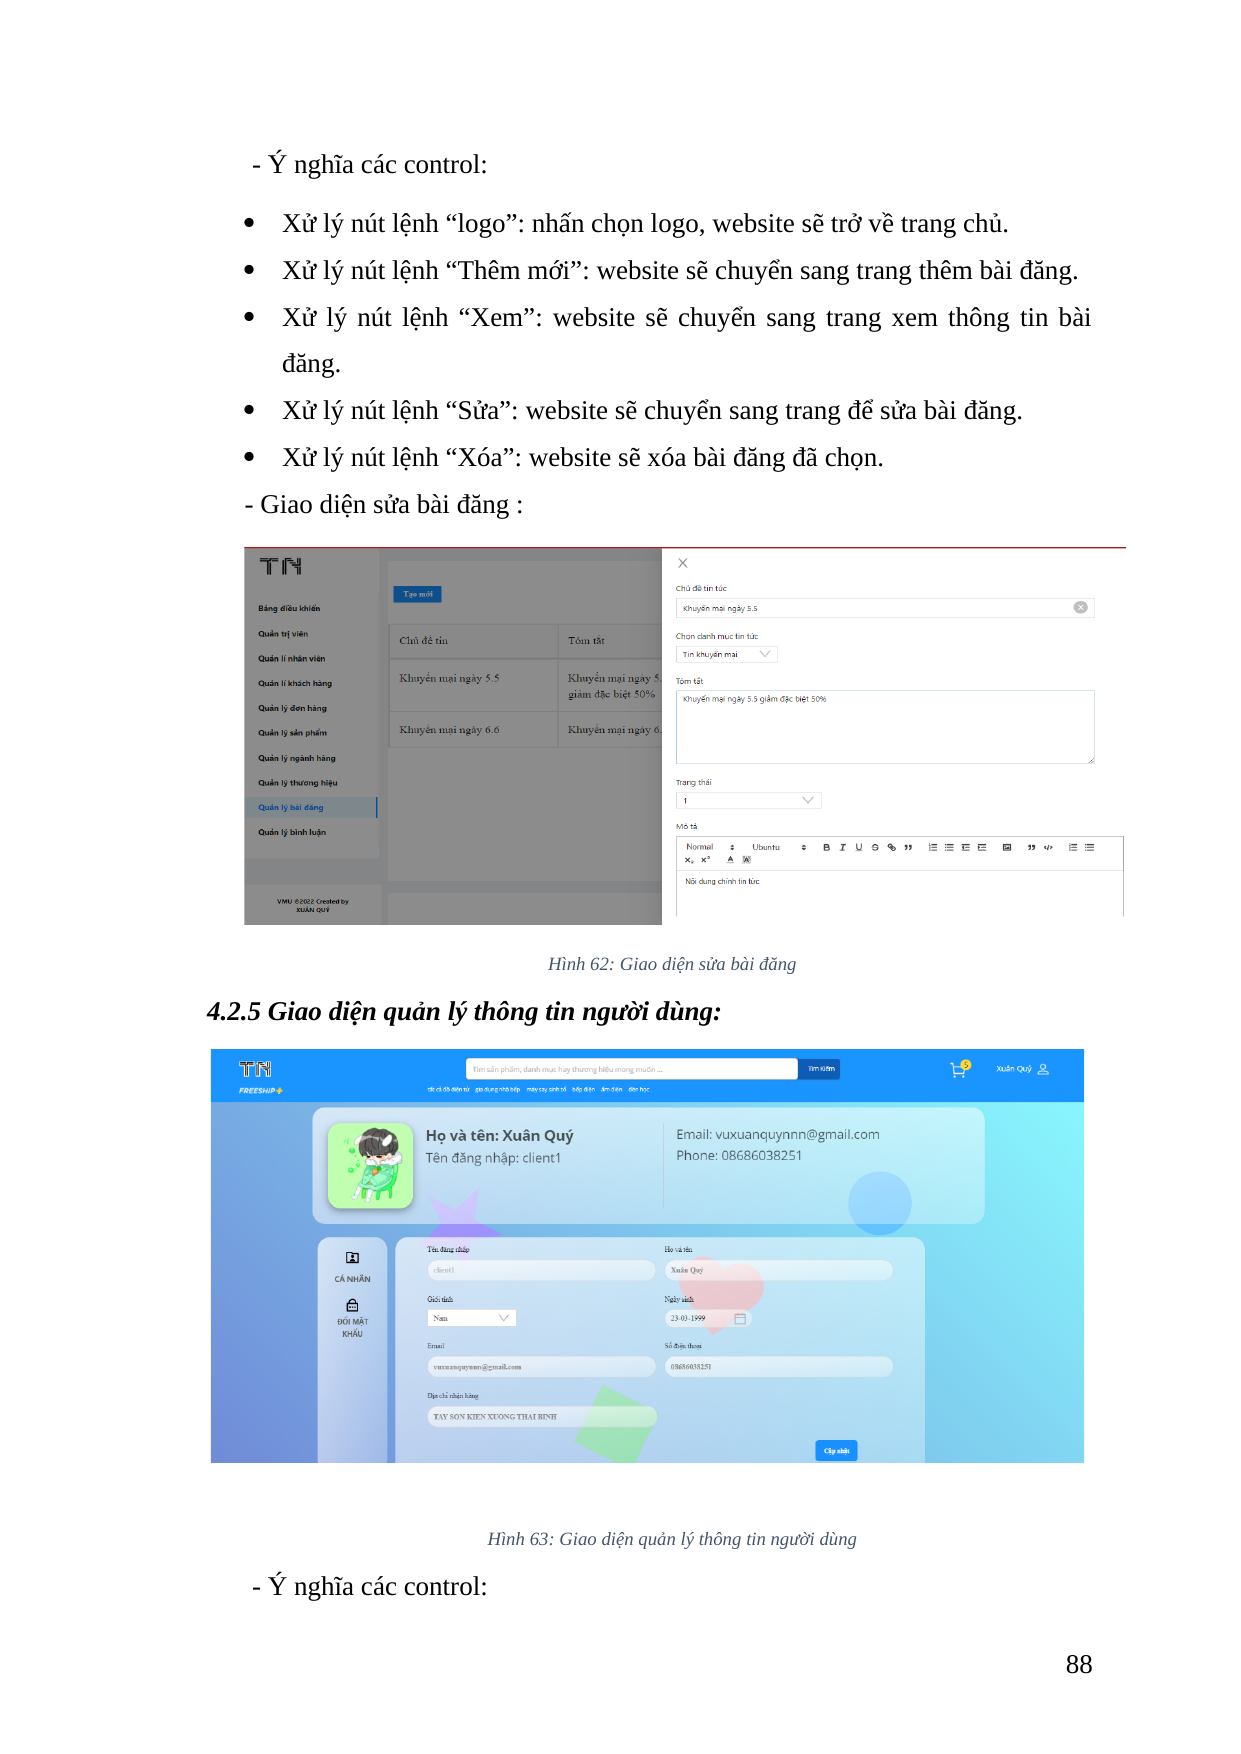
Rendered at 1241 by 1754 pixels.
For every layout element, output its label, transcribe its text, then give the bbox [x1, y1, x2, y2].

text - Ý nghĩa các control: [207, 148, 1092, 179]
subtitle 4.2.5 Giao diện quản lý thông tin người dùng: [207, 995, 1092, 1026]
list Xử lý nút lệnh “Thêm mới”: website sẽ chuyển sang trang thêm bài đăng. [244, 254, 1092, 285]
list Giao diện sửa bài đăng : [244, 488, 1092, 519]
list Xử lý nút lệnh “Xóa”: website sẽ xóa bài đăng đã chọn. [244, 441, 1092, 472]
list Xử lý nút lệnh “Sửa”: website sẽ chuyển sang trang để sửa bài đăng. [244, 394, 1092, 425]
list Xử lý nút lệnh “Xem”: website sẽ chuyển sang trang xem thông tin bài đăng. [244, 301, 1092, 378]
text - Ý nghĩa các control: [207, 1570, 1092, 1601]
picture [209, 1049, 1084, 1462]
list Xử lý nút lệnh “logo”: nhấn chọn logo, website sẽ trở về trang chủ. [244, 207, 1092, 238]
picture [244, 547, 1127, 925]
